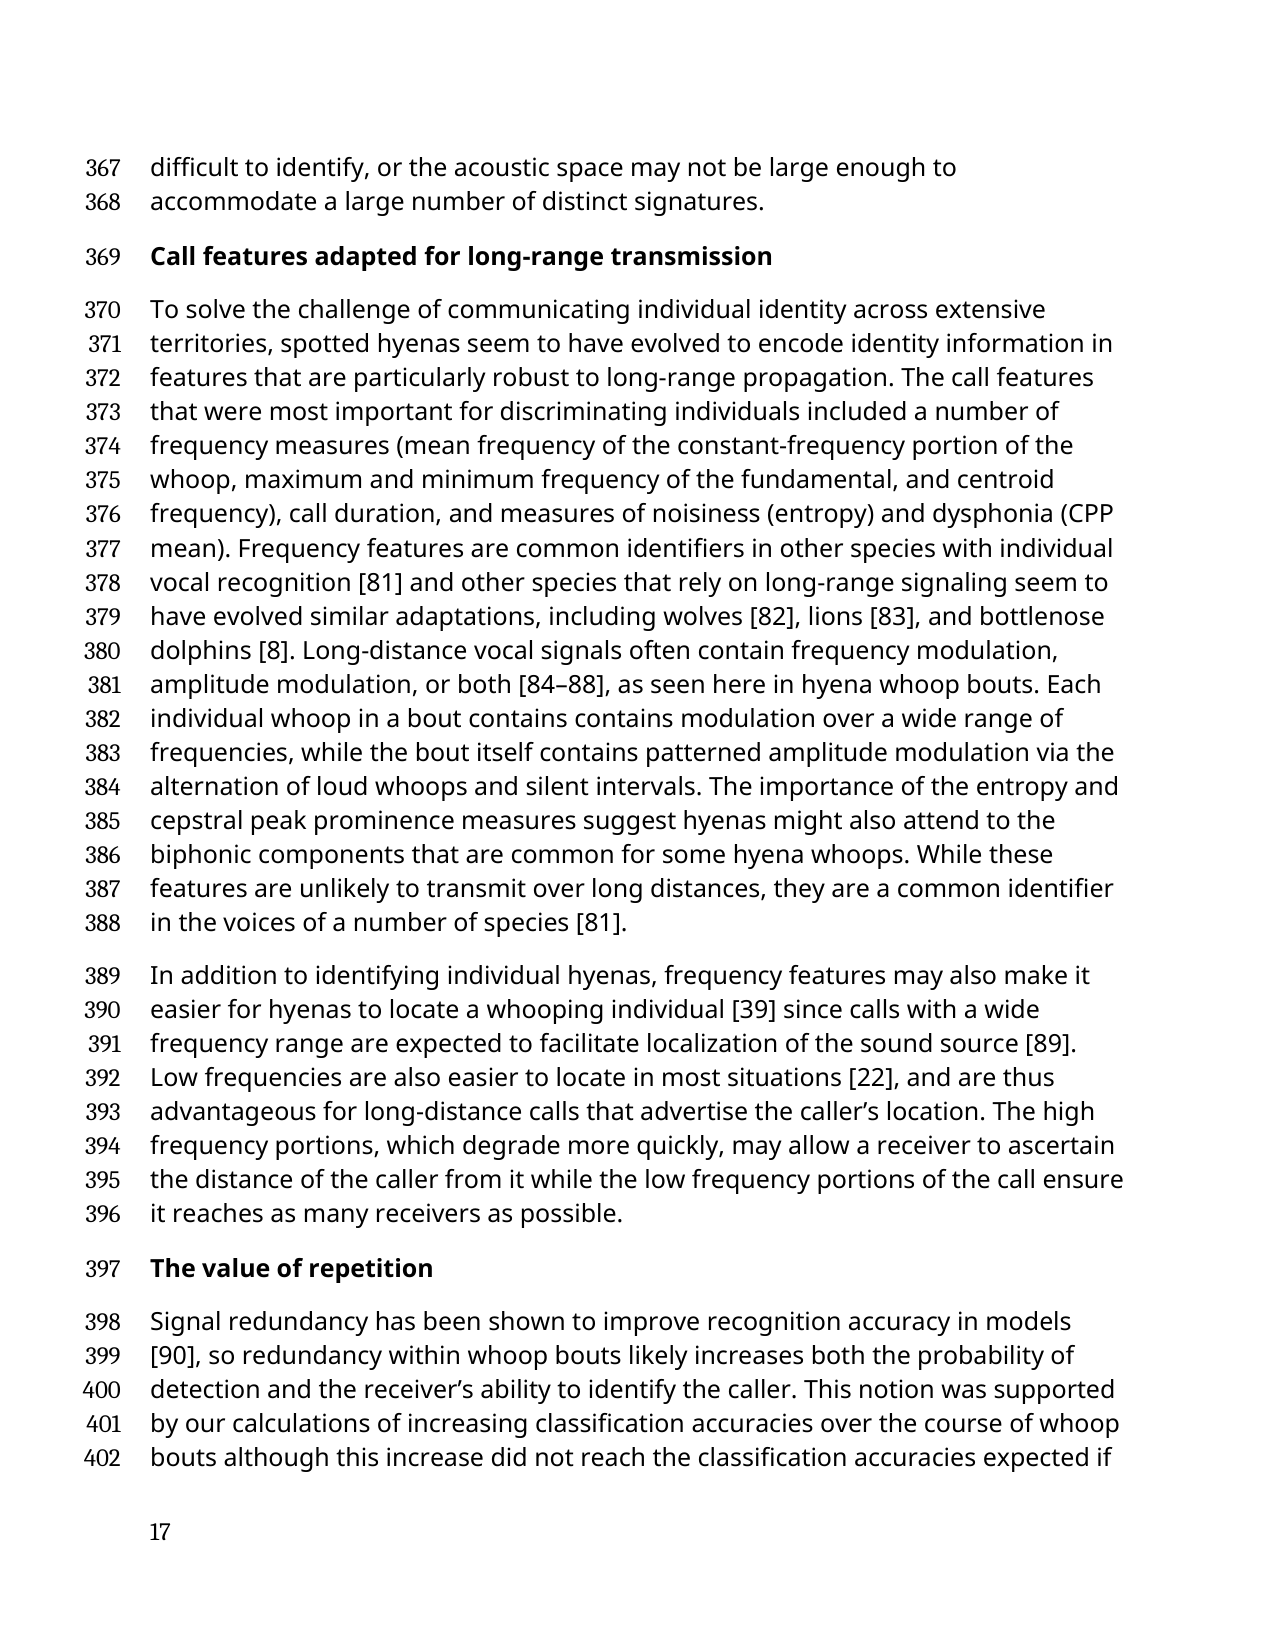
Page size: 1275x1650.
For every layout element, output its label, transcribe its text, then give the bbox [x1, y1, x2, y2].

subtitle Call features adapted for long-range transmission [150, 239, 1125, 273]
text To solve the challenge of communicating individual identity across extensive territories, spotted hyenas seem to have evolved to encode identity information in features that are particularly robust to long-range propagation. The call features that were most important for discriminating individuals included a number of frequency measures (mean frequency of the constant-frequency portion of the whoop, maximum and minimum frequency of the fundamental, and centroid frequency), call duration, and measures of noisiness (entropy) and dysphonia (CPP mean). Frequency features are common identifiers in other species with individual vocal recognition [81] and other species that rely on long-range signaling seem to have evolved similar adaptations, including wolves [82], lions [83], and bottlenose dolphins [8]. Long-distance vocal signals often contain frequency modulation, amplitude modulation, or both [84–88], as seen here in hyena whoop bouts. Each individual whoop in a bout contains contains modulation over a wide range of frequencies, while the bout itself contains patterned amplitude modulation via the alternation of loud whoops and silent intervals. The importance of the entropy and cepstral peak prominence measures suggest hyenas might also attend to the biphonic components that are common for some hyena whoops. While these features are unlikely to transmit over long distances, they are a common identifier in the voices of a number of species [81]. [150, 292, 1125, 939]
subtitle The value of repetition [150, 1251, 1125, 1285]
text In addition to identifying individual hyenas, frequency features may also make it easier for hyenas to locate a whooping individual [39] since calls with a wide frequency range are expected to facilitate localization of the sound source [89]. Low frequencies are also easier to locate in most situations [22], and are thus advantageous for long-distance calls that advertise the caller’s location. The high frequency portions, which degrade more quickly, may allow a receiver to ascertain the distance of the caller from it while the low frequency portions of the call ensure it reaches as many receivers as possible. [150, 958, 1125, 1230]
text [150, 1304, 1125, 1474]
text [150, 150, 1125, 218]
